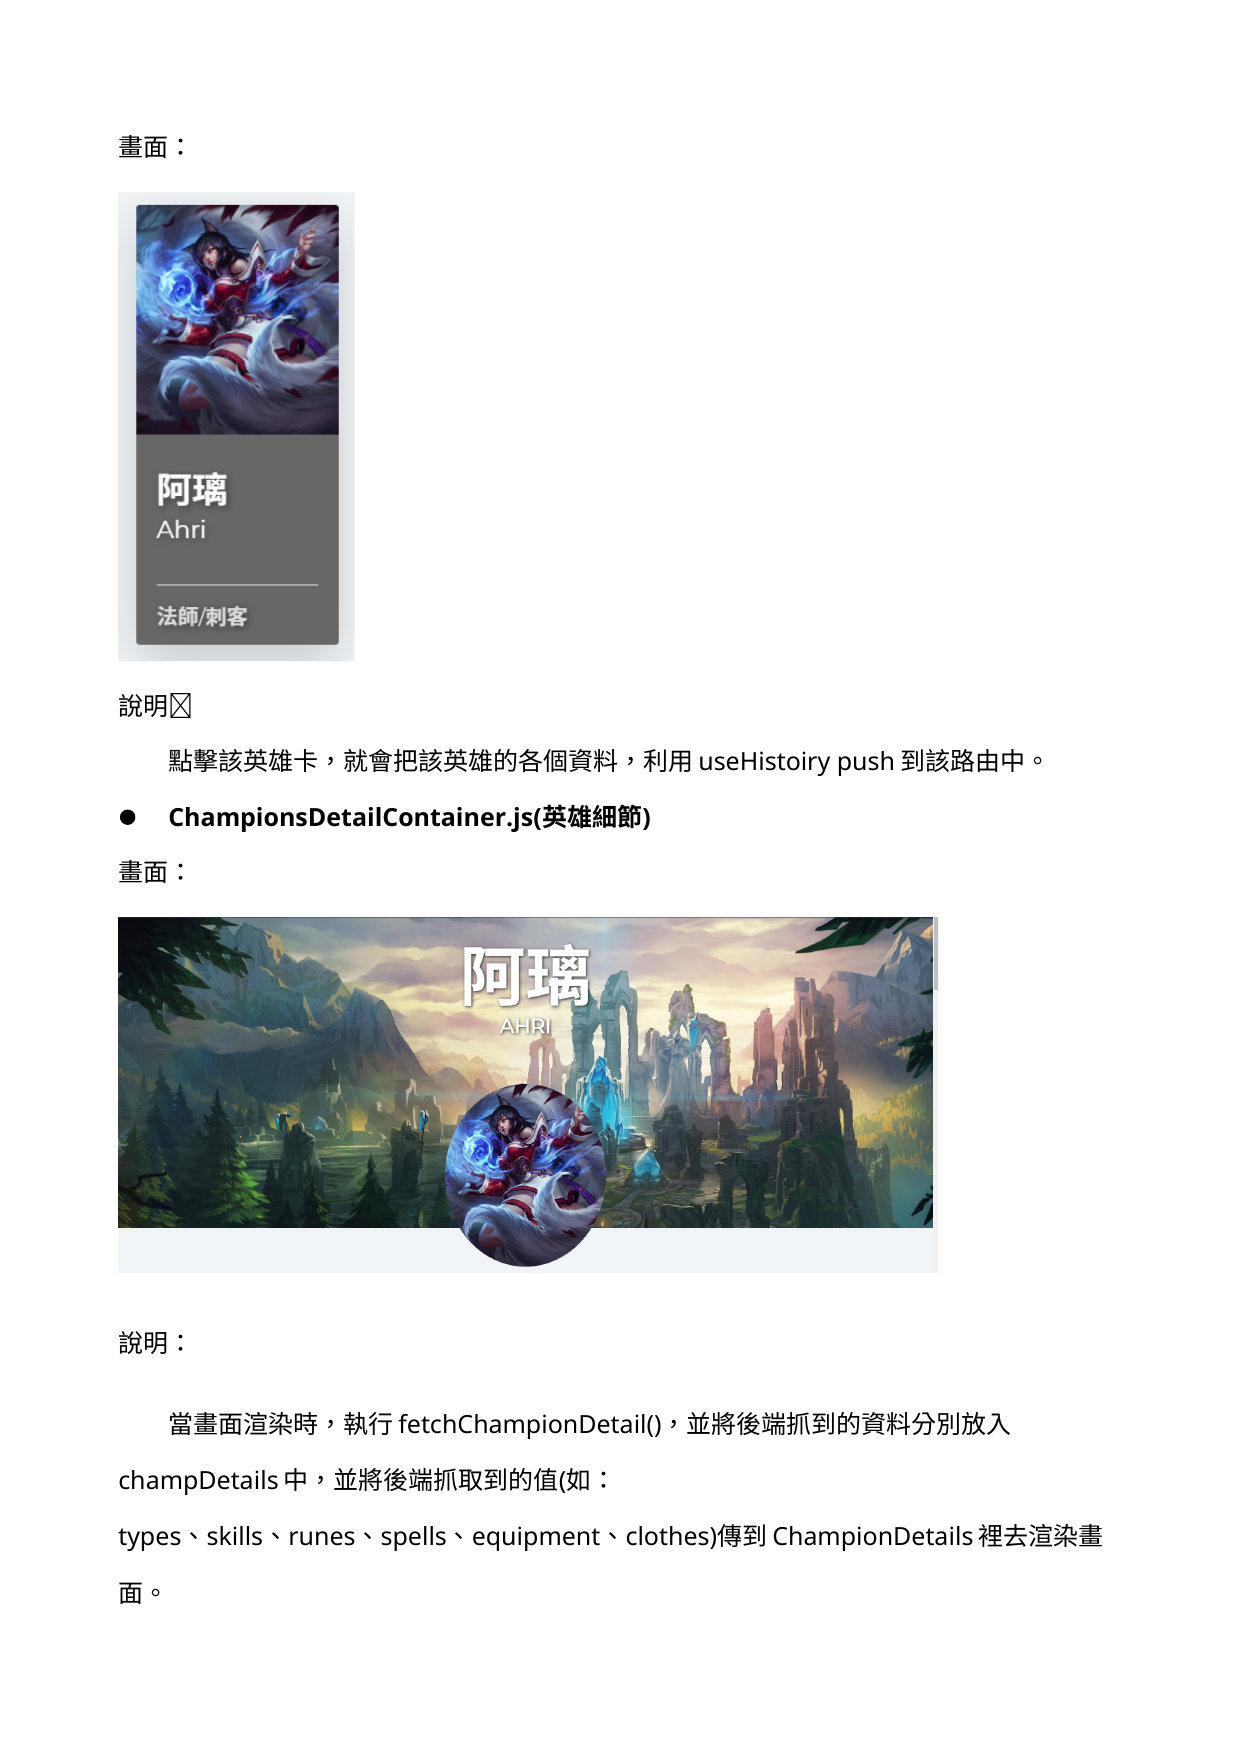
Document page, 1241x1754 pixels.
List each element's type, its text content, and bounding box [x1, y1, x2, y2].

text 畫面： [118, 852, 1122, 890]
text 畫面： [118, 127, 1122, 164]
list ChampionsDetailContainer.js(英雄細節) [118, 797, 1122, 834]
text 說明 [118, 685, 1122, 723]
picture [118, 192, 355, 661]
text 當畫面渲染時，執行fetchChampionDetail()，並將後端抓到的資料分別放入champDetails中，並將後端抓取到的值(如：types、skills、runes、spells、equipment、clothes)傳到ChampionDetails裡去渲染畫面。 [118, 1404, 1122, 1610]
text 說明： [118, 1323, 1122, 1361]
text 點擊該英雄卡，就會把該英雄的各個資料，利用useHistoiry push到該路由中。 [118, 741, 1122, 778]
picture [118, 917, 939, 1273]
